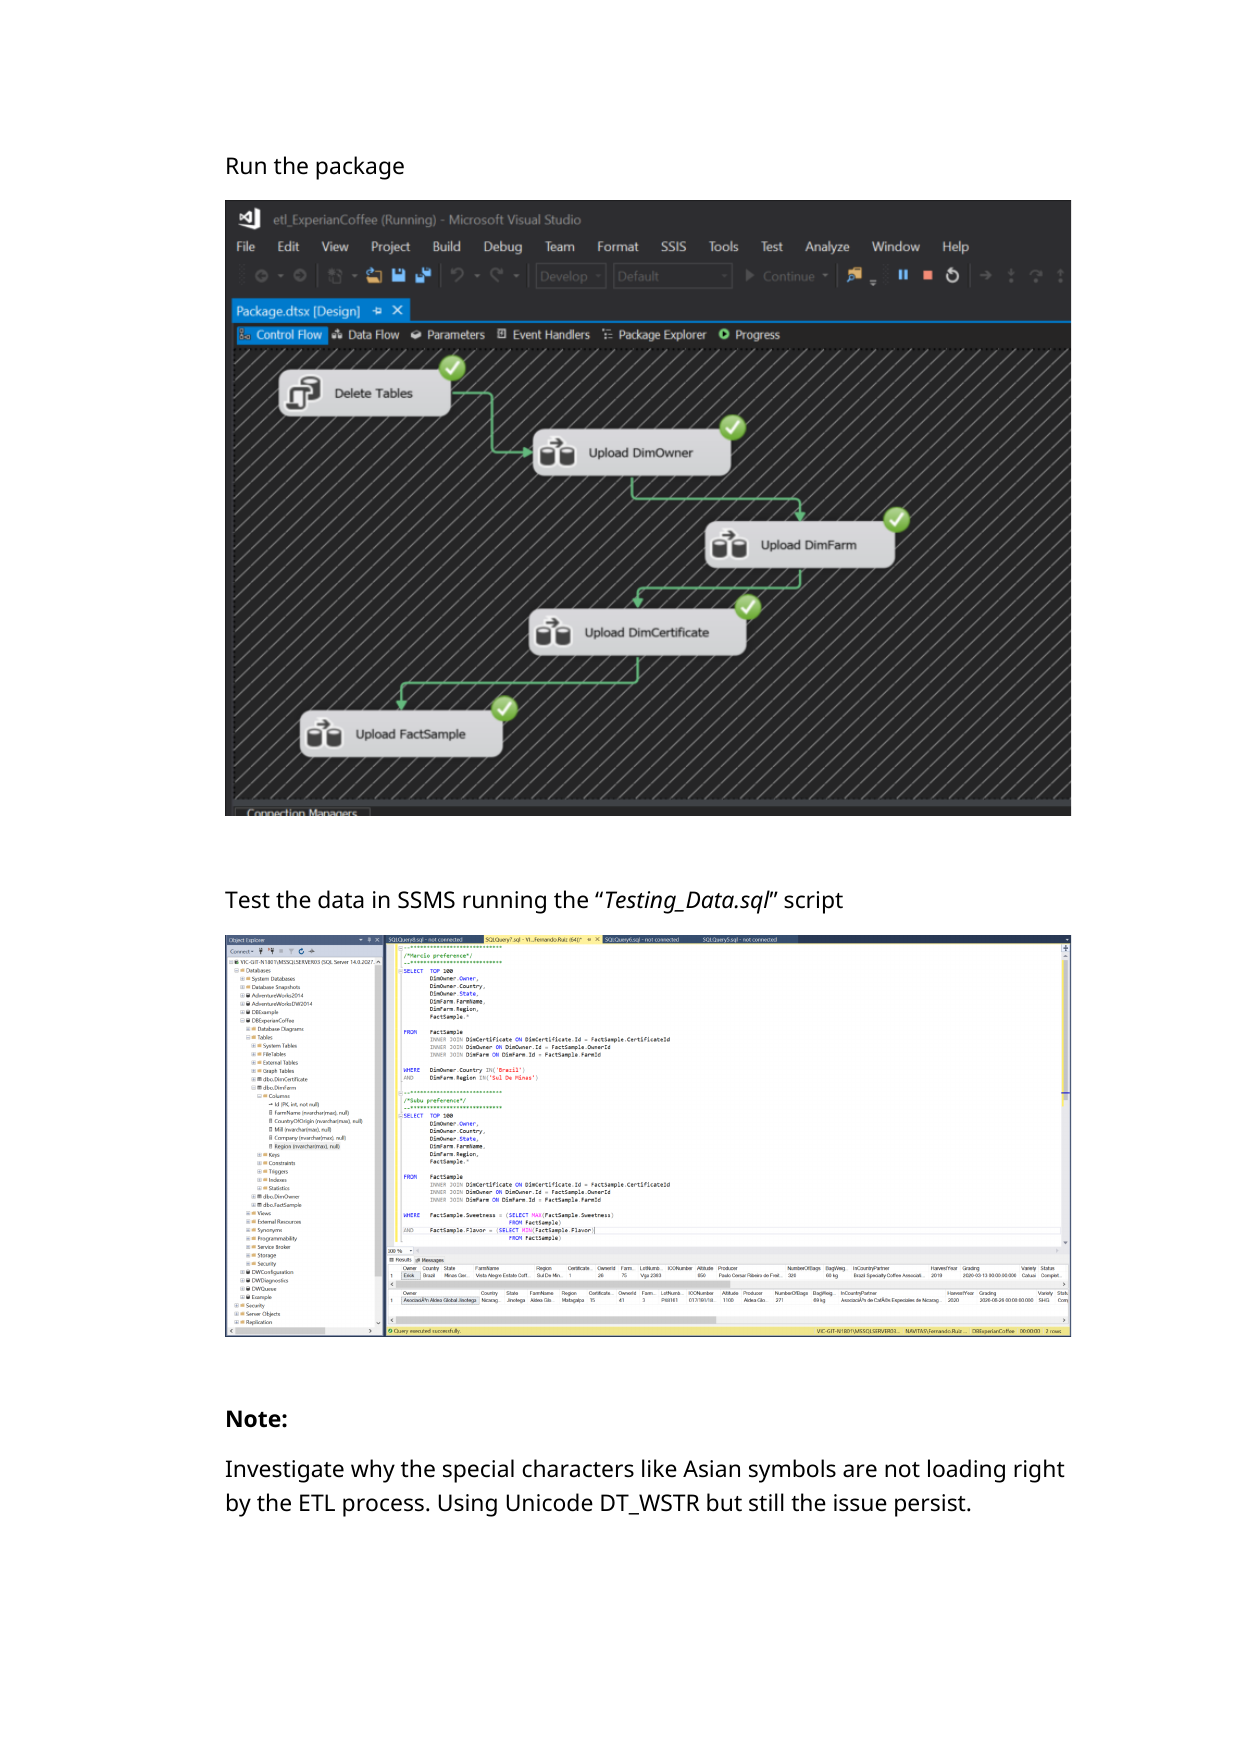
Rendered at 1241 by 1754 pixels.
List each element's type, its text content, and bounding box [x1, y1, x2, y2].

text Test the data in SSMS running the “Testing_Data.sql” script [225, 884, 1090, 916]
text Investigate why the special characters like Asian symbols are not loading right by the ETL process. Using Unicode DT_WSTR but still the issue persist. [225, 1453, 1090, 1518]
text Note: [225, 1403, 1090, 1434]
picture [225, 935, 1072, 1337]
text Run the package [225, 150, 1090, 181]
picture [225, 200, 1072, 816]
